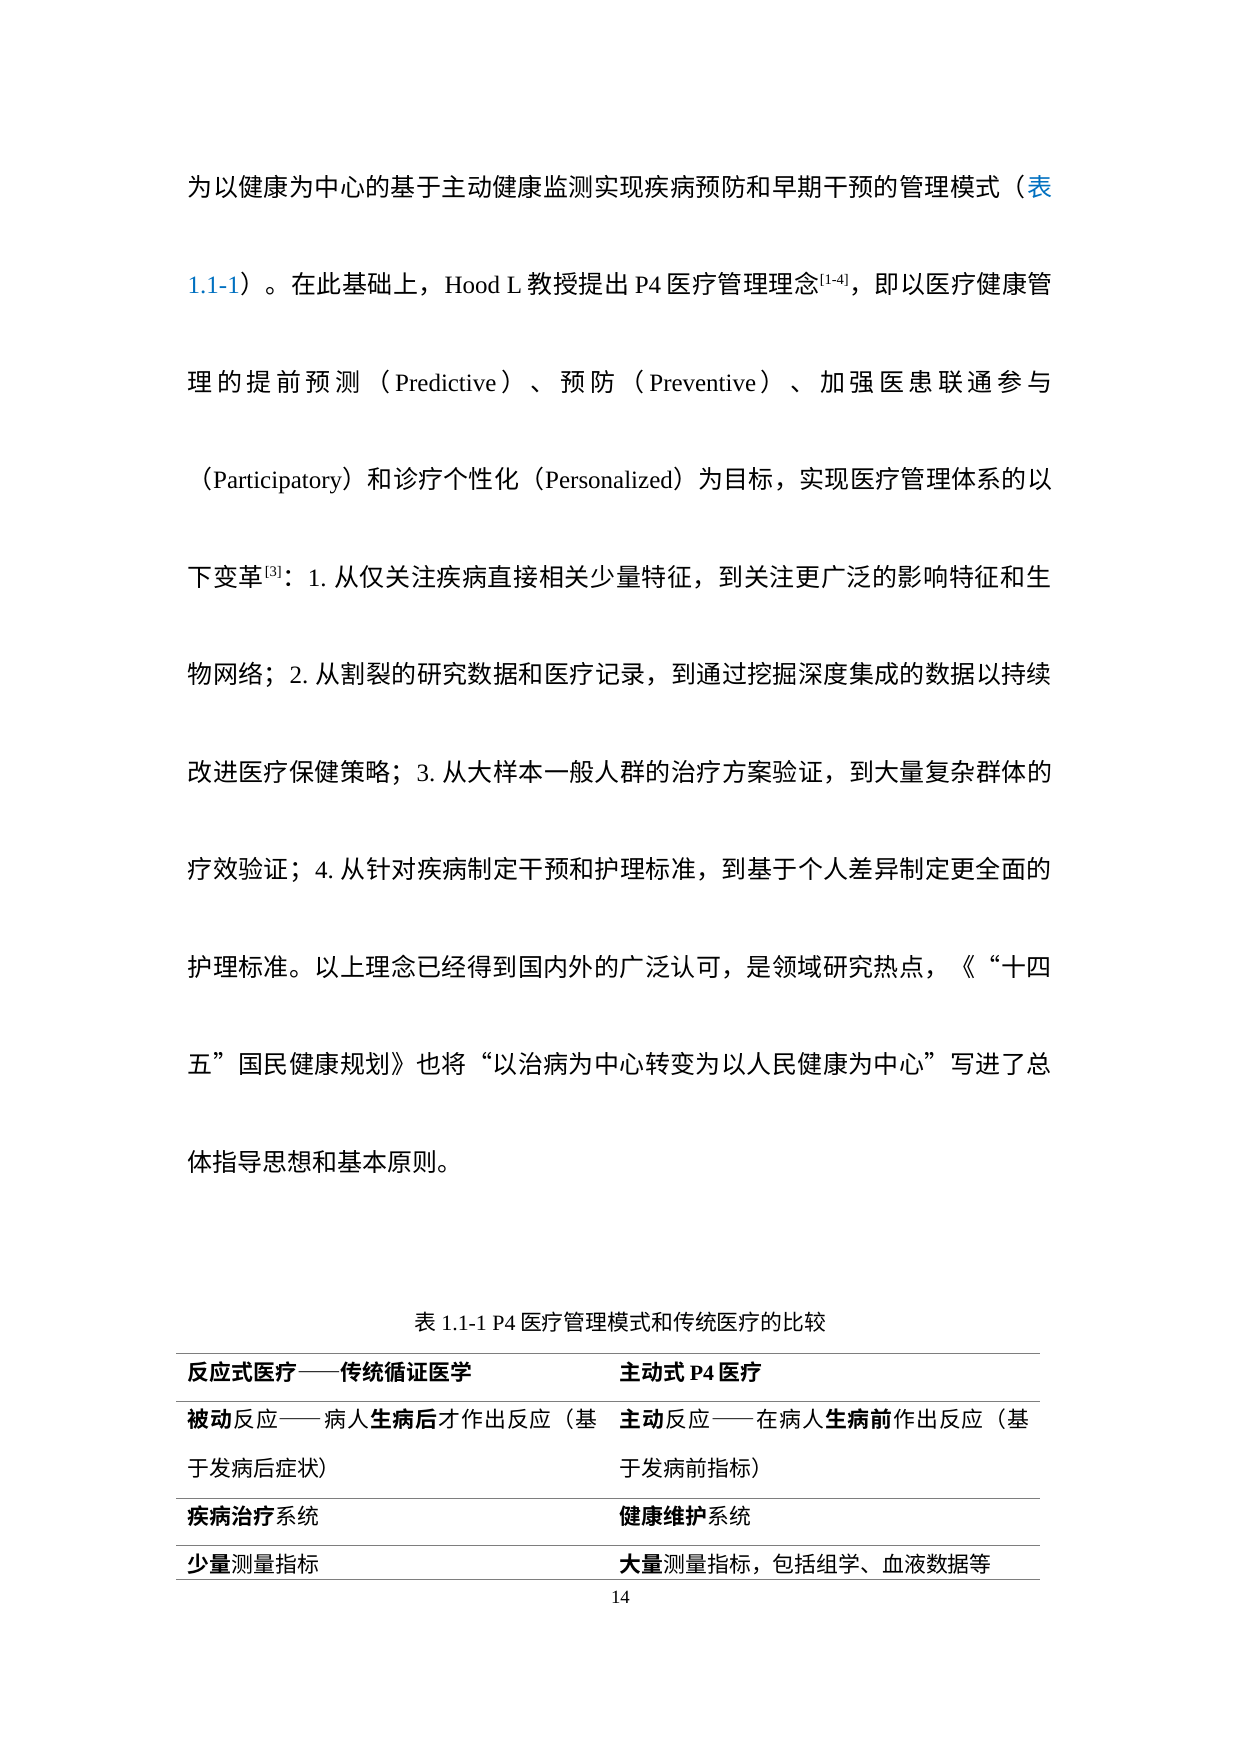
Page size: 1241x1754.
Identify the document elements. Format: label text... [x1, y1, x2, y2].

table_header 主动式P4医疗 [608, 1354, 1040, 1401]
table_header 反应式医疗——传统循证医学 [176, 1354, 608, 1401]
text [187, 153, 1053, 1193]
text 表 1.1-1 P4医疗管理模式和传统医疗的比较 [187, 1305, 1053, 1337]
table_cell 少量测量指标 [176, 1546, 608, 1579]
table_cell 主动反应——在病人生病前作出反应（基于发病前指标） [608, 1402, 1040, 1498]
table_cell 被动反应——病人生病后才作出反应（基于发病后症状） [176, 1402, 608, 1498]
table_cell 疾病治疗系统 [176, 1499, 608, 1545]
table_cell 大量测量指标，包括组学、血液数据等 [608, 1546, 1040, 1579]
table_cell 健康维护系统 [608, 1499, 1040, 1545]
